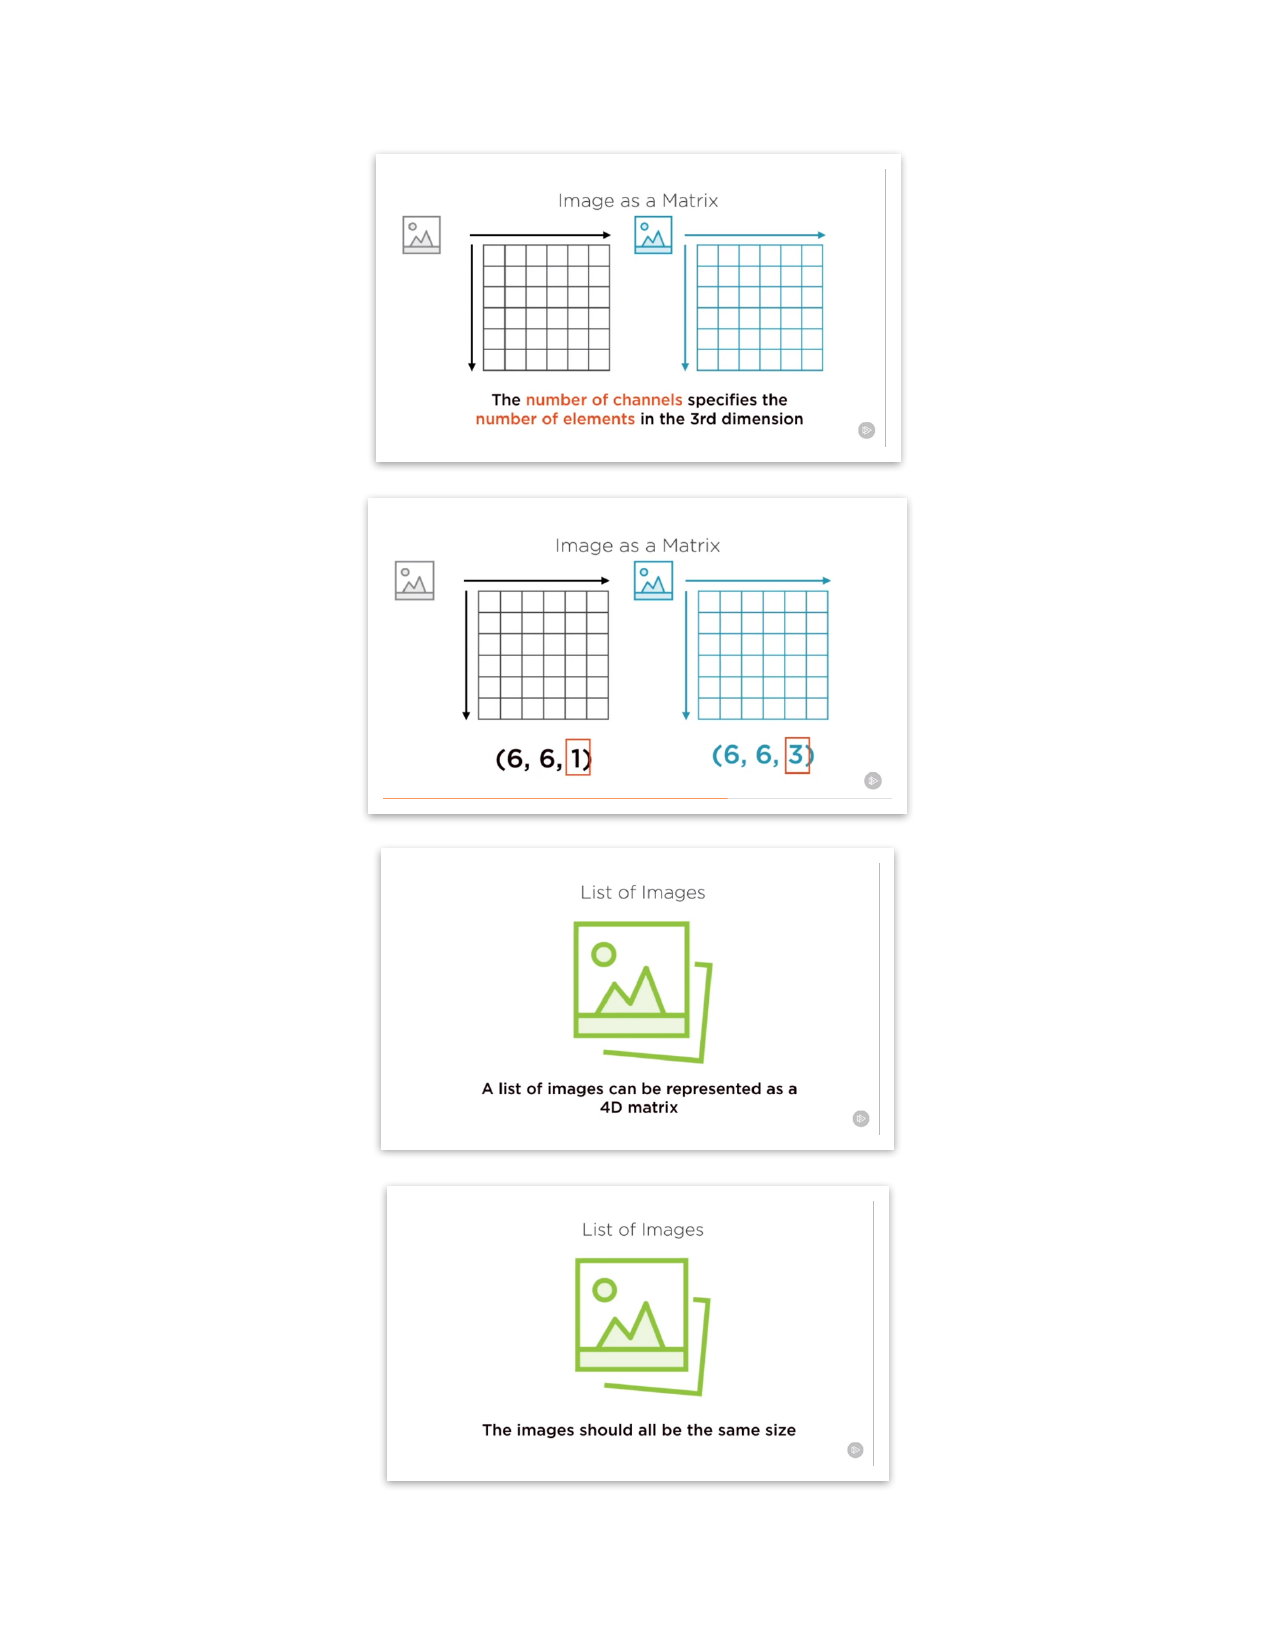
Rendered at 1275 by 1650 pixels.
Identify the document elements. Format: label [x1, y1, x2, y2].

picture [401, 1201, 874, 1466]
picture [395, 863, 880, 1135]
picture [383, 513, 892, 799]
picture [391, 169, 886, 447]
